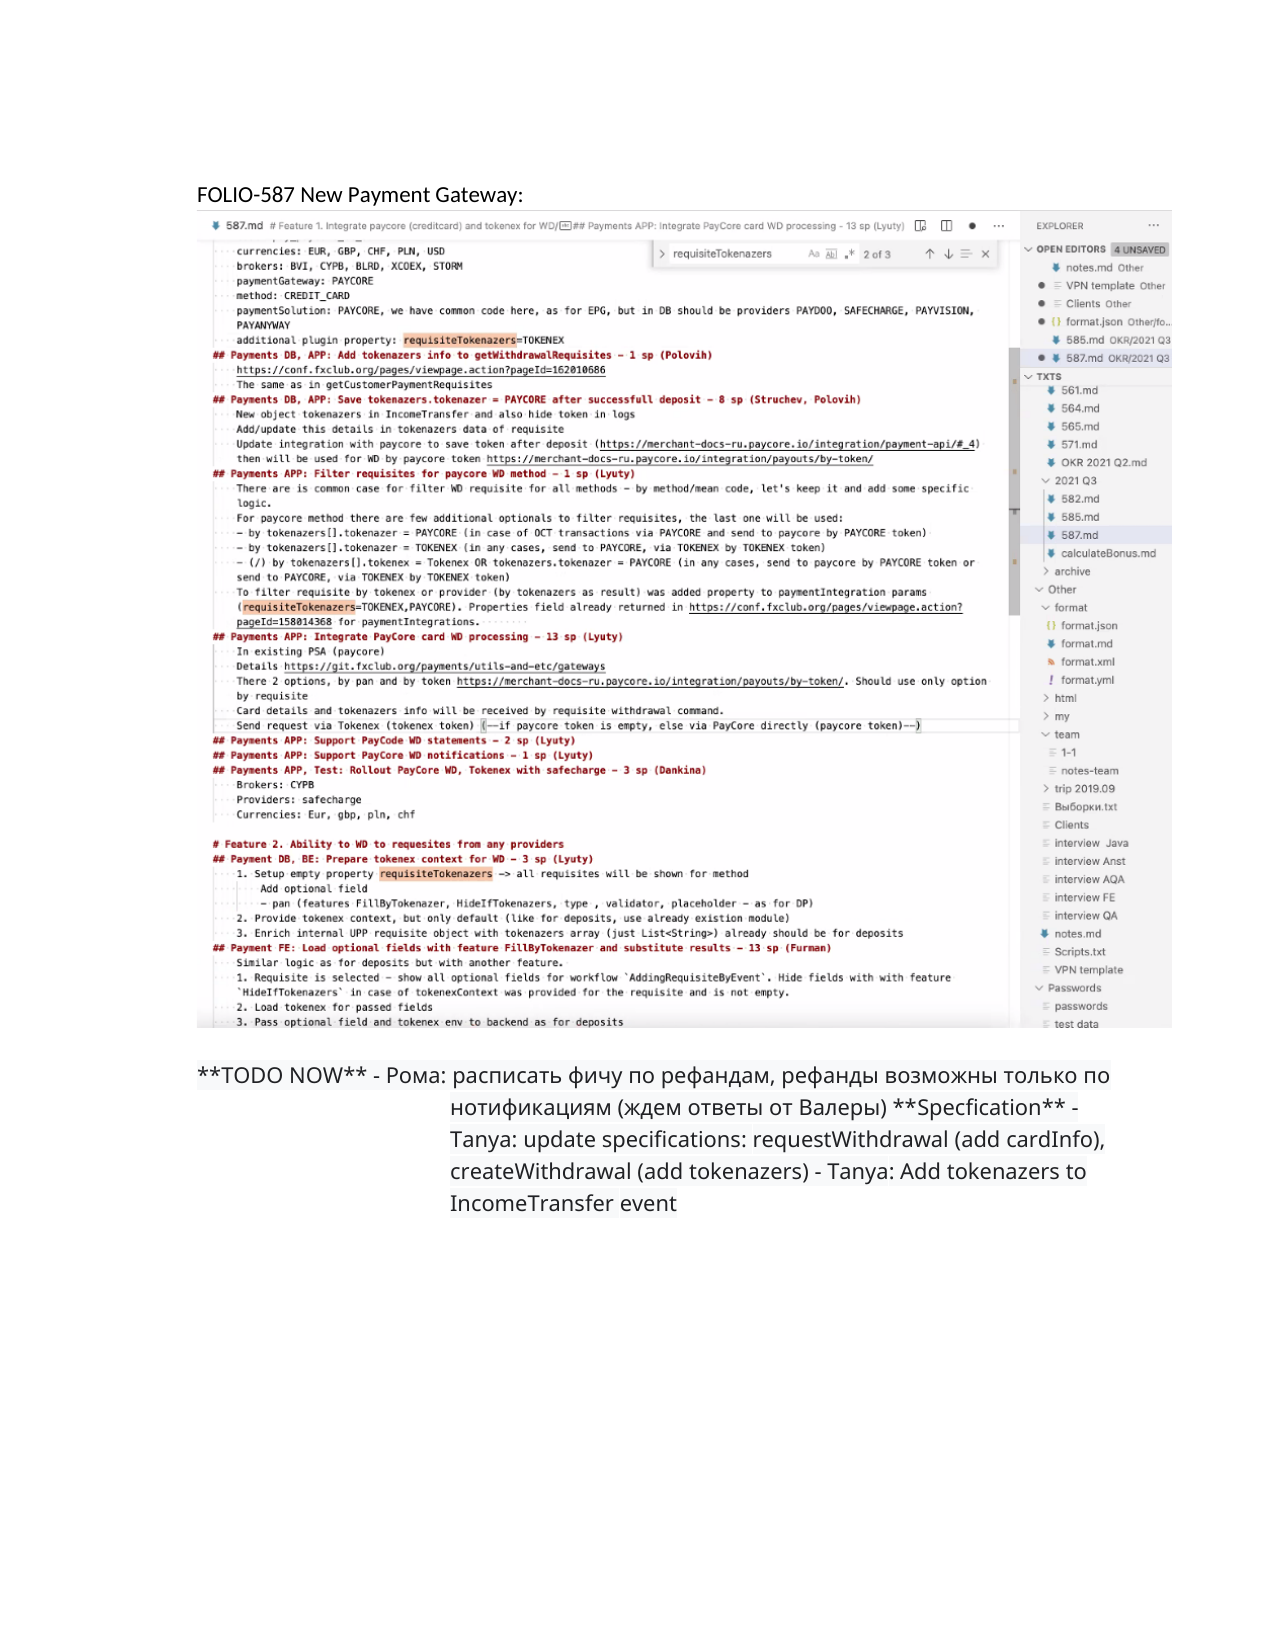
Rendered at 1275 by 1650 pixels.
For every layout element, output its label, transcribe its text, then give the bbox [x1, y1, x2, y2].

picture [196, 210, 1172, 1028]
list FOLIO-587 New Payment Gateway: [197, 180, 1125, 208]
list **TODO NOW** - Рома: расписать фичу по рефандам, рефанды возможны только по нотификациям (ждем ответы от Валеры) **Specfication** - Tanya: update specifications: requestWithdrawal (add cardInfo), createWithdrawal (add tokenazers) - Tanya: Add tokenazers to IncomeTransfer event [197, 1060, 1125, 1218]
